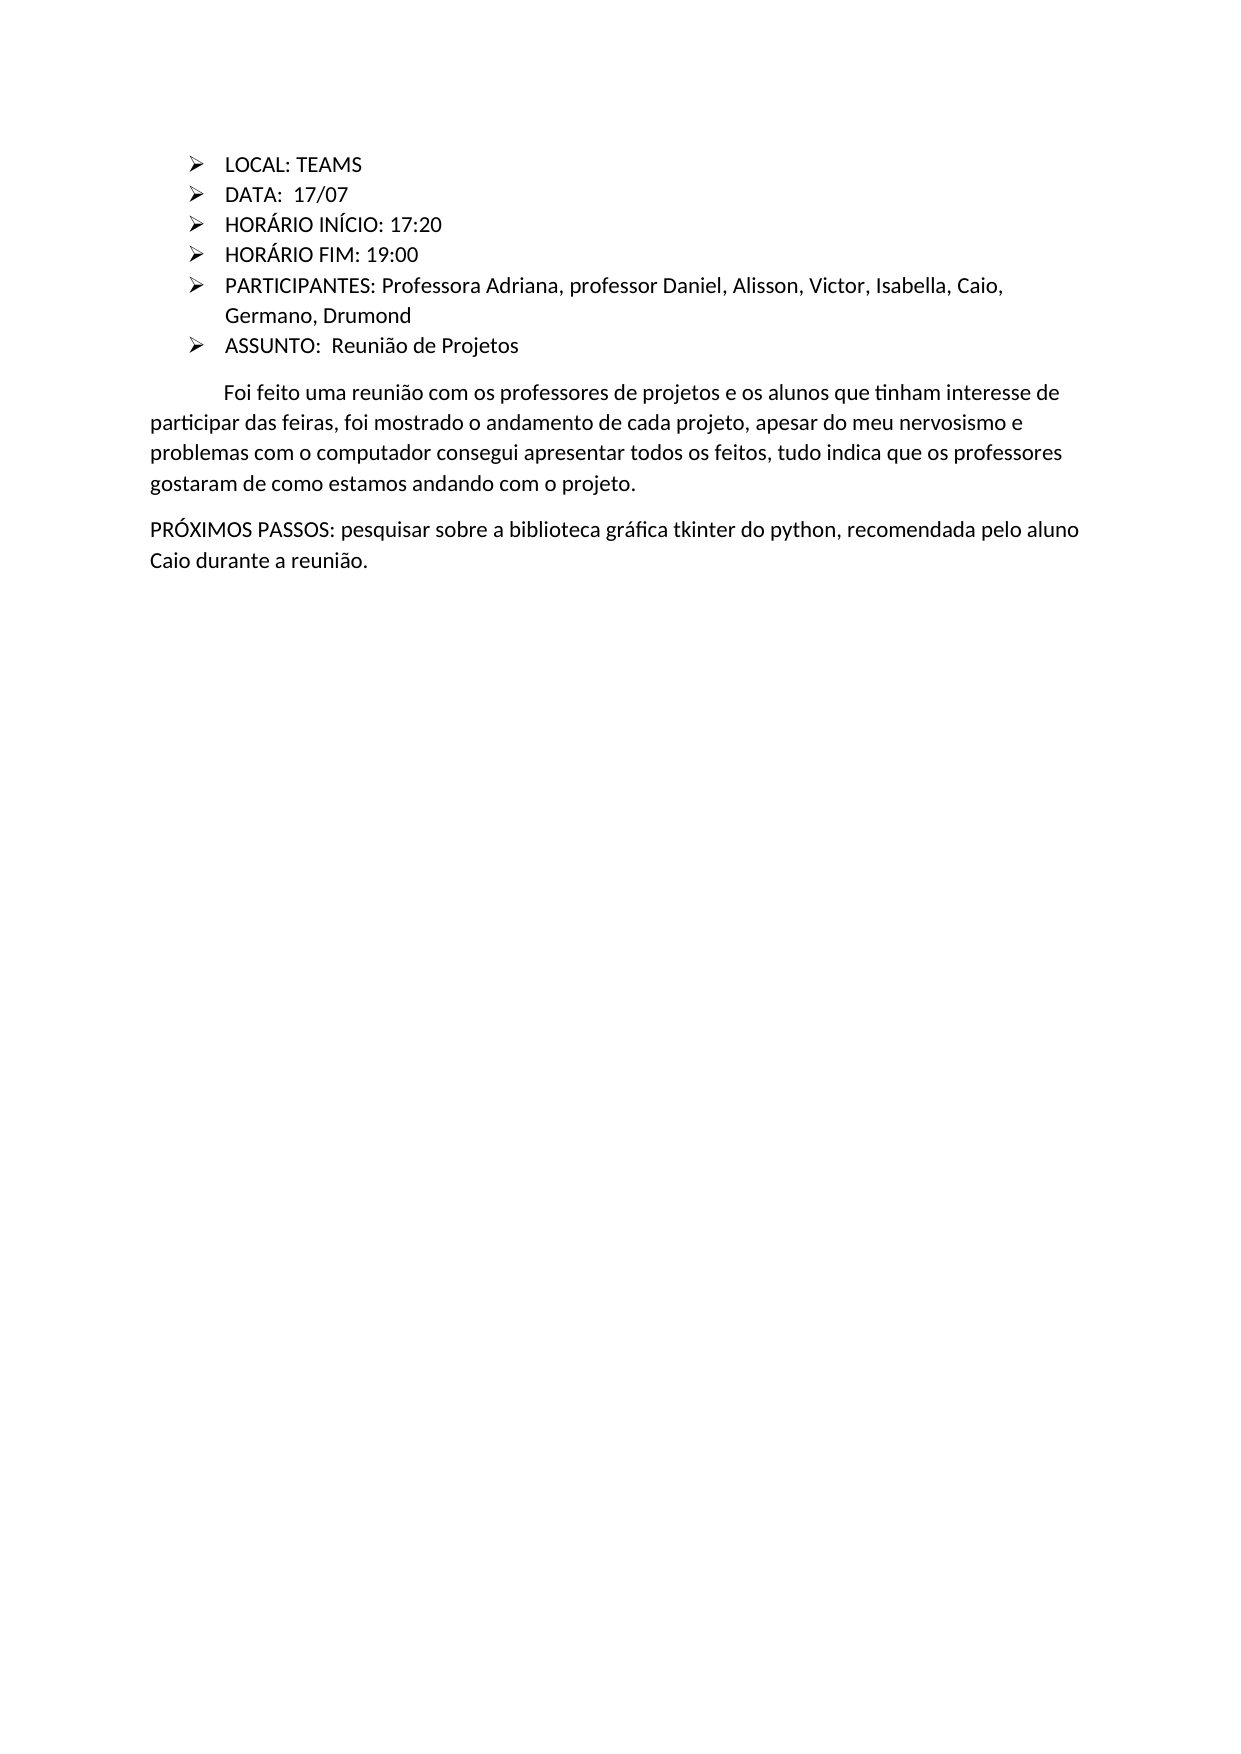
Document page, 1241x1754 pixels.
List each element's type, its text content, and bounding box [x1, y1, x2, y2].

list LOCAL: TEAMS [187, 150, 1090, 178]
text PRÓXIMOS PASSOS: pesquisar sobre a biblioteca gráfica tkinter do python, recomendada pelo aluno Caio durante a reunião. [150, 516, 1090, 574]
list DATA: 17/07 [187, 180, 1090, 208]
list PARTICIPANTES: Professora Adriana, professor Daniel, Alisson, Victor, Isabella, Caio, Germano, Drumond [187, 271, 1090, 329]
list ASSUNTO: Reunião de Projetos [187, 331, 1090, 359]
text Foi feito uma reunião com os professores de projetos e os alunos que tinham interesse de participar das feiras, foi mostrado o andamento de cada projeto, apesar do meu nervosismo e problemas com o computador consegui apresentar todos os feitos, tudo indica que os professores gostaram de como estamos andando com o projeto. [150, 378, 1090, 497]
list HORÁRIO FIM: 19:00 [187, 241, 1090, 269]
list HORÁRIO INÍCIO: 17:20 [187, 210, 1090, 238]
